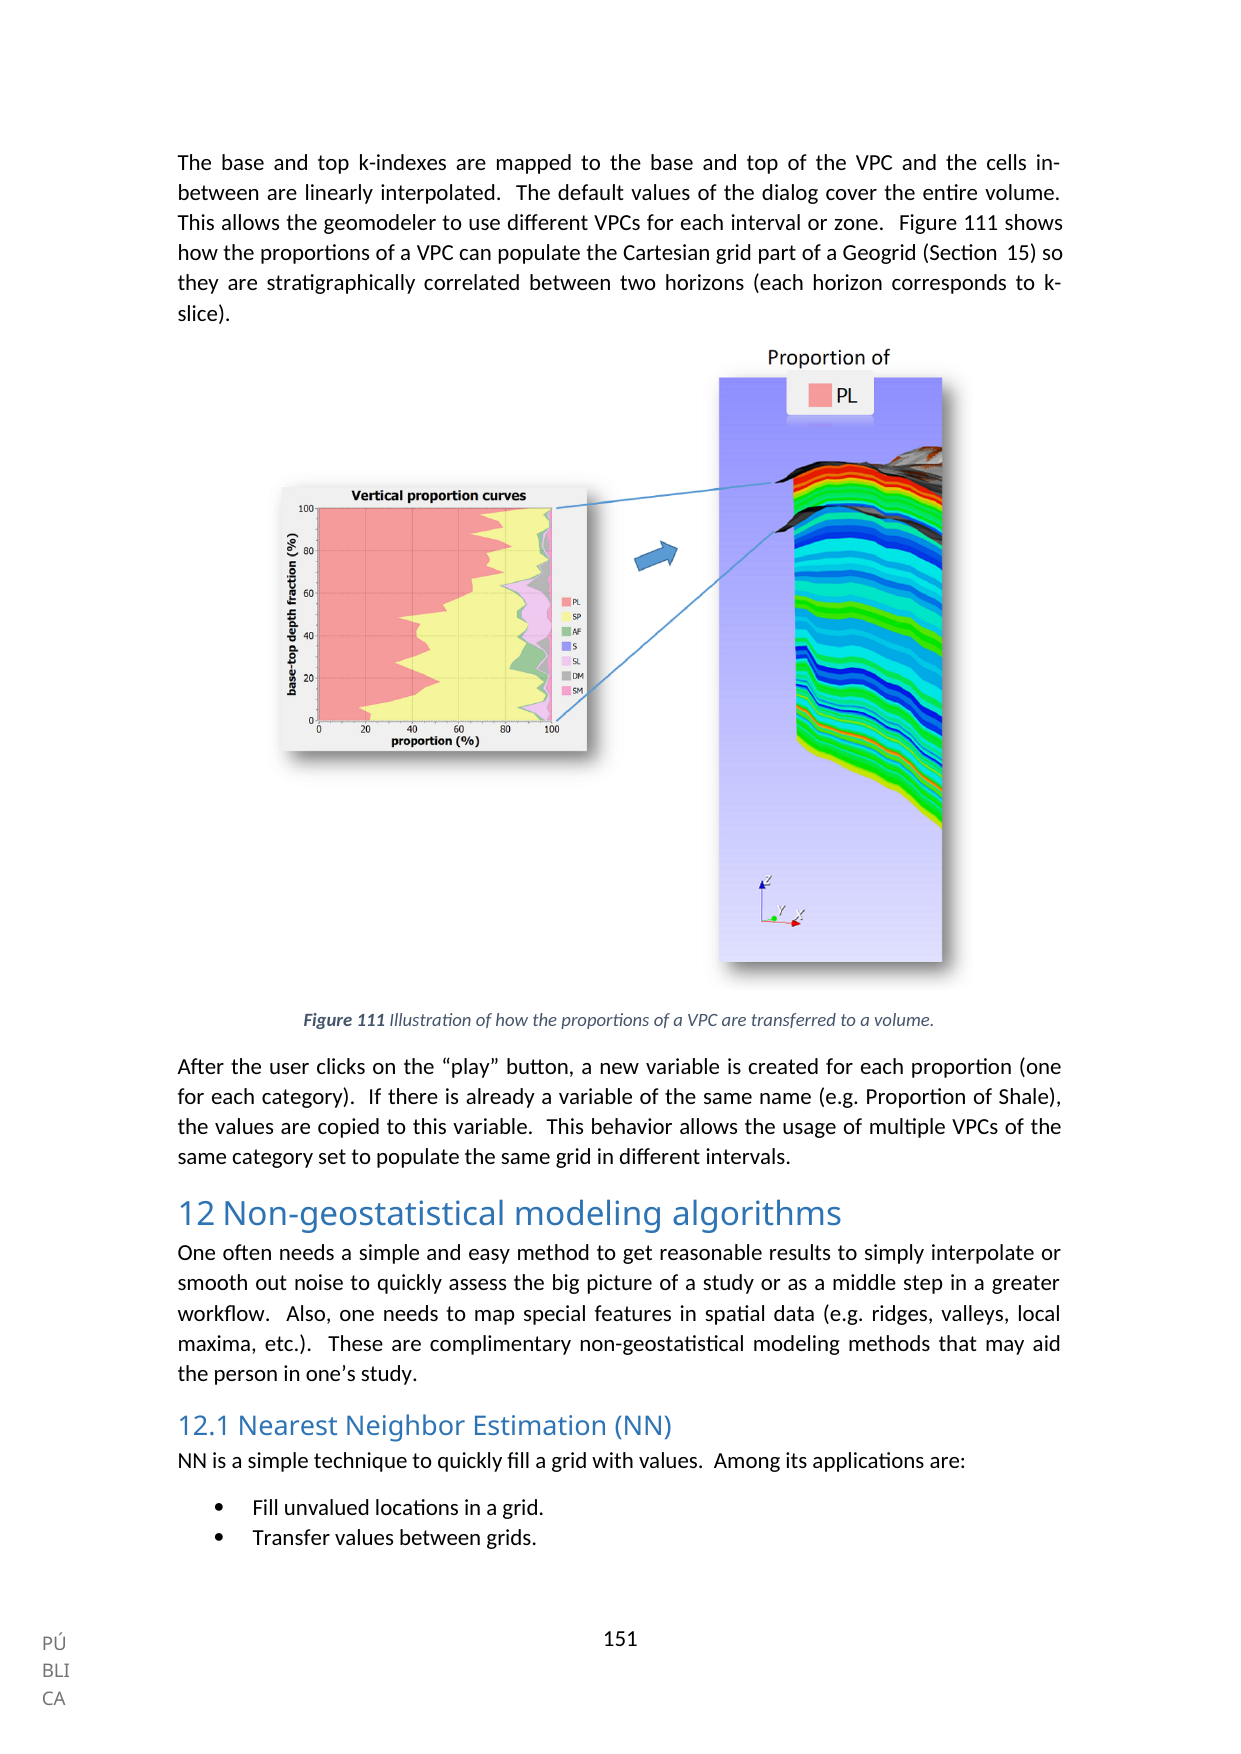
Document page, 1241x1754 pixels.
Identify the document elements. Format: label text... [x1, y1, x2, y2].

subtitle Nearest Neighbor Estimation (NN) [177, 1406, 1063, 1443]
list Fill unvalued locations in a grid. [215, 1493, 1063, 1521]
text NN is a simple technique to quickly fill a grid with values. Among its applications are: [177, 1446, 1063, 1474]
text After the user clicks on the “play” button, a new variable is created for each proportion (one for each category). If there is already a variable of the same name (e.g. Proportion of Shale), the values are copied to this variable. This behavior allows the usage of multiple VPCs of the same category set to populate the same grid in different intervals. [177, 1052, 1063, 1171]
list Transfer values between grids. [215, 1523, 1063, 1551]
text The base and top k-indexes are mapped to the base and top of the VPC and the cells in-between are linearly interpolated. The default values of the dialog cover the entire volume. This allows the geomodeler to use different VPCs for each interval or zone. Figure 110 shows how the proportions of a VPC can populate the Cartesian grid part of a Geogrid (Section 15) so they are stratigraphically correlated between two horizons (each horizon corresponds to k-slice). [177, 148, 1063, 327]
picture [267, 345, 974, 990]
text Figure 111 Illustration of how the proportions of a VPC are transferred to a volume. [177, 1008, 1063, 1031]
subtitle Non-geostatistical modeling algorithms [177, 1189, 1063, 1235]
text One often needs a simple and easy method to get reasonable results to simply interpolate or smooth out noise to quickly assess the big picture of a study or as a middle step in a greater workflow. Also, one needs to map special features in spatial data (e.g. ridges, valleys, local maxima, etc.). These are complimentary non-geostatistical modeling methods that may aid the person in one’s study. [177, 1238, 1063, 1387]
